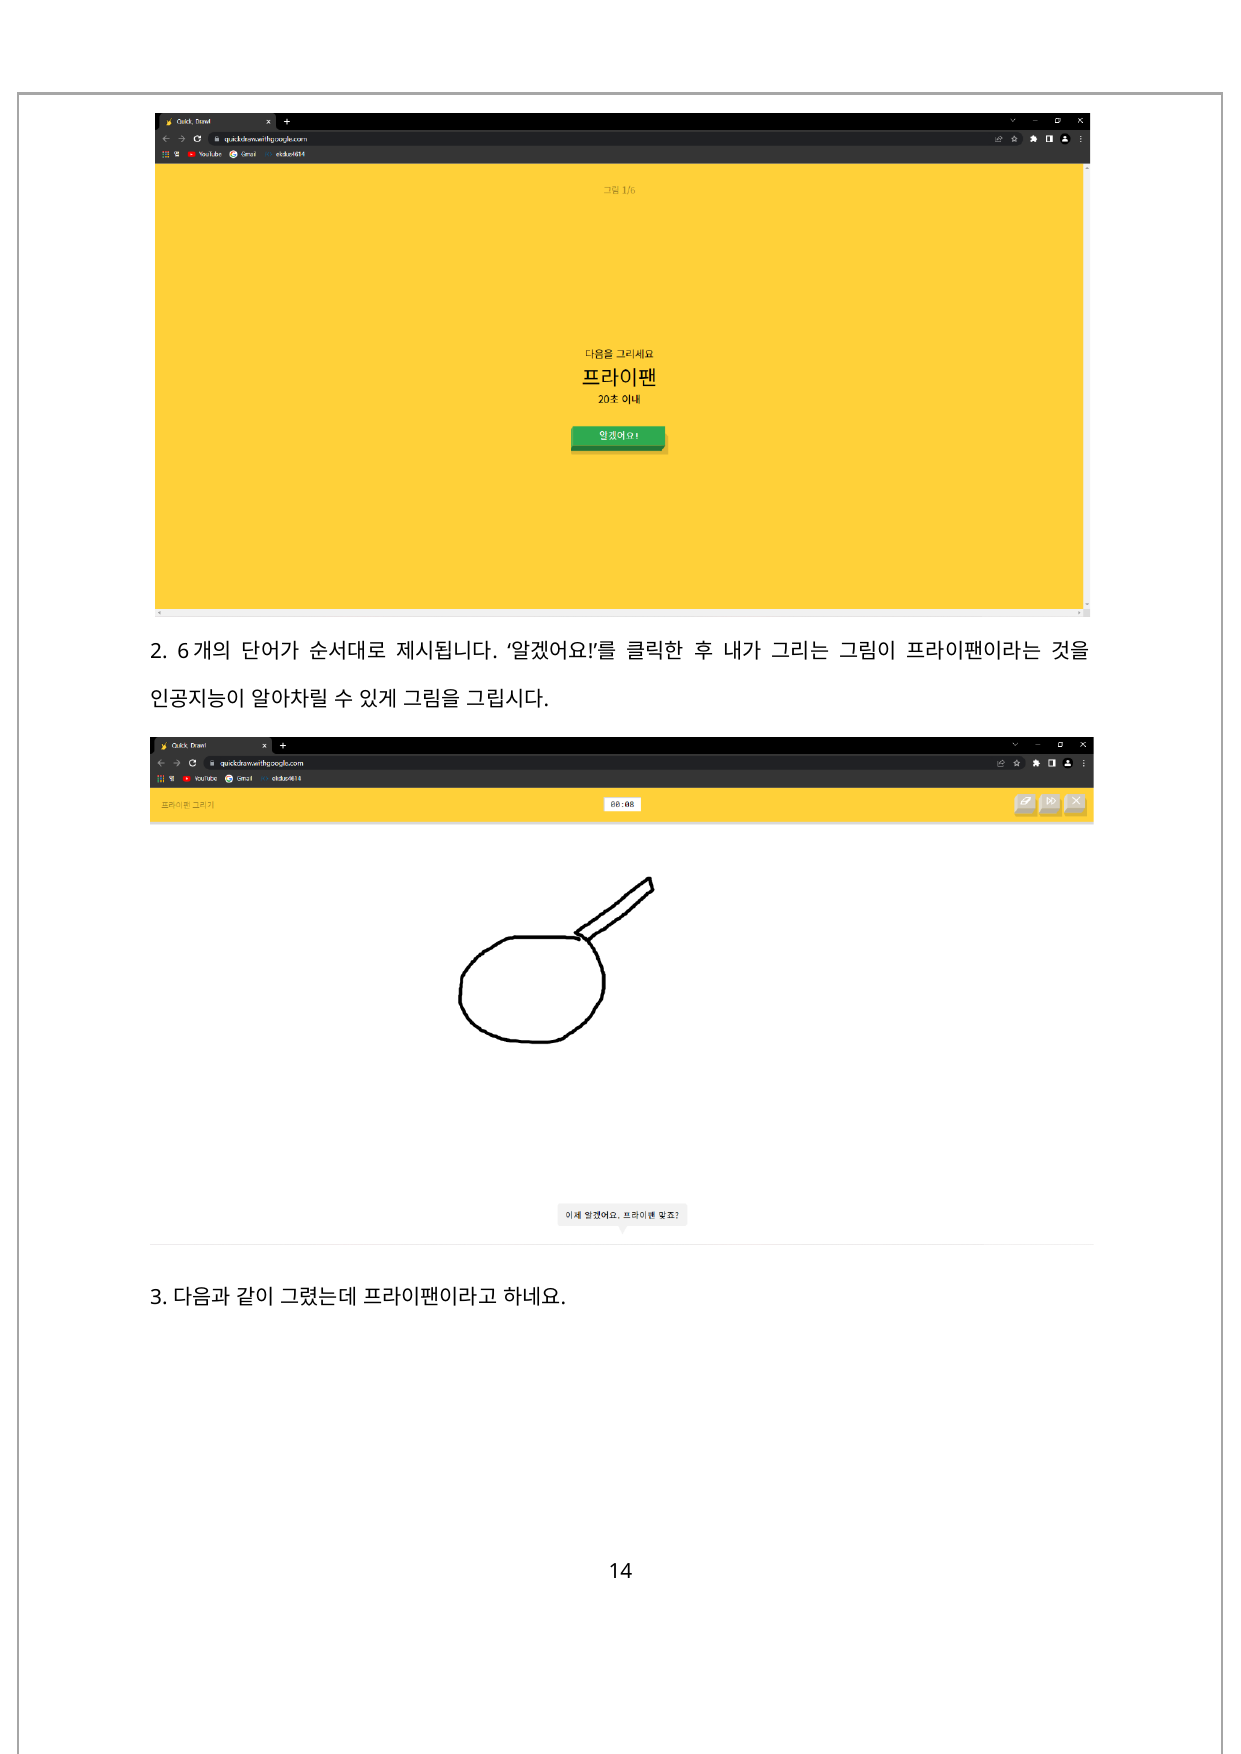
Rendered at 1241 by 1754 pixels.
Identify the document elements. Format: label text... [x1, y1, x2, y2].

picture [155, 113, 1091, 617]
text 3. 다음과 같이 그렸는데 프라이팬이라고 하네요. [150, 1245, 1090, 1310]
picture [150, 737, 1094, 1245]
